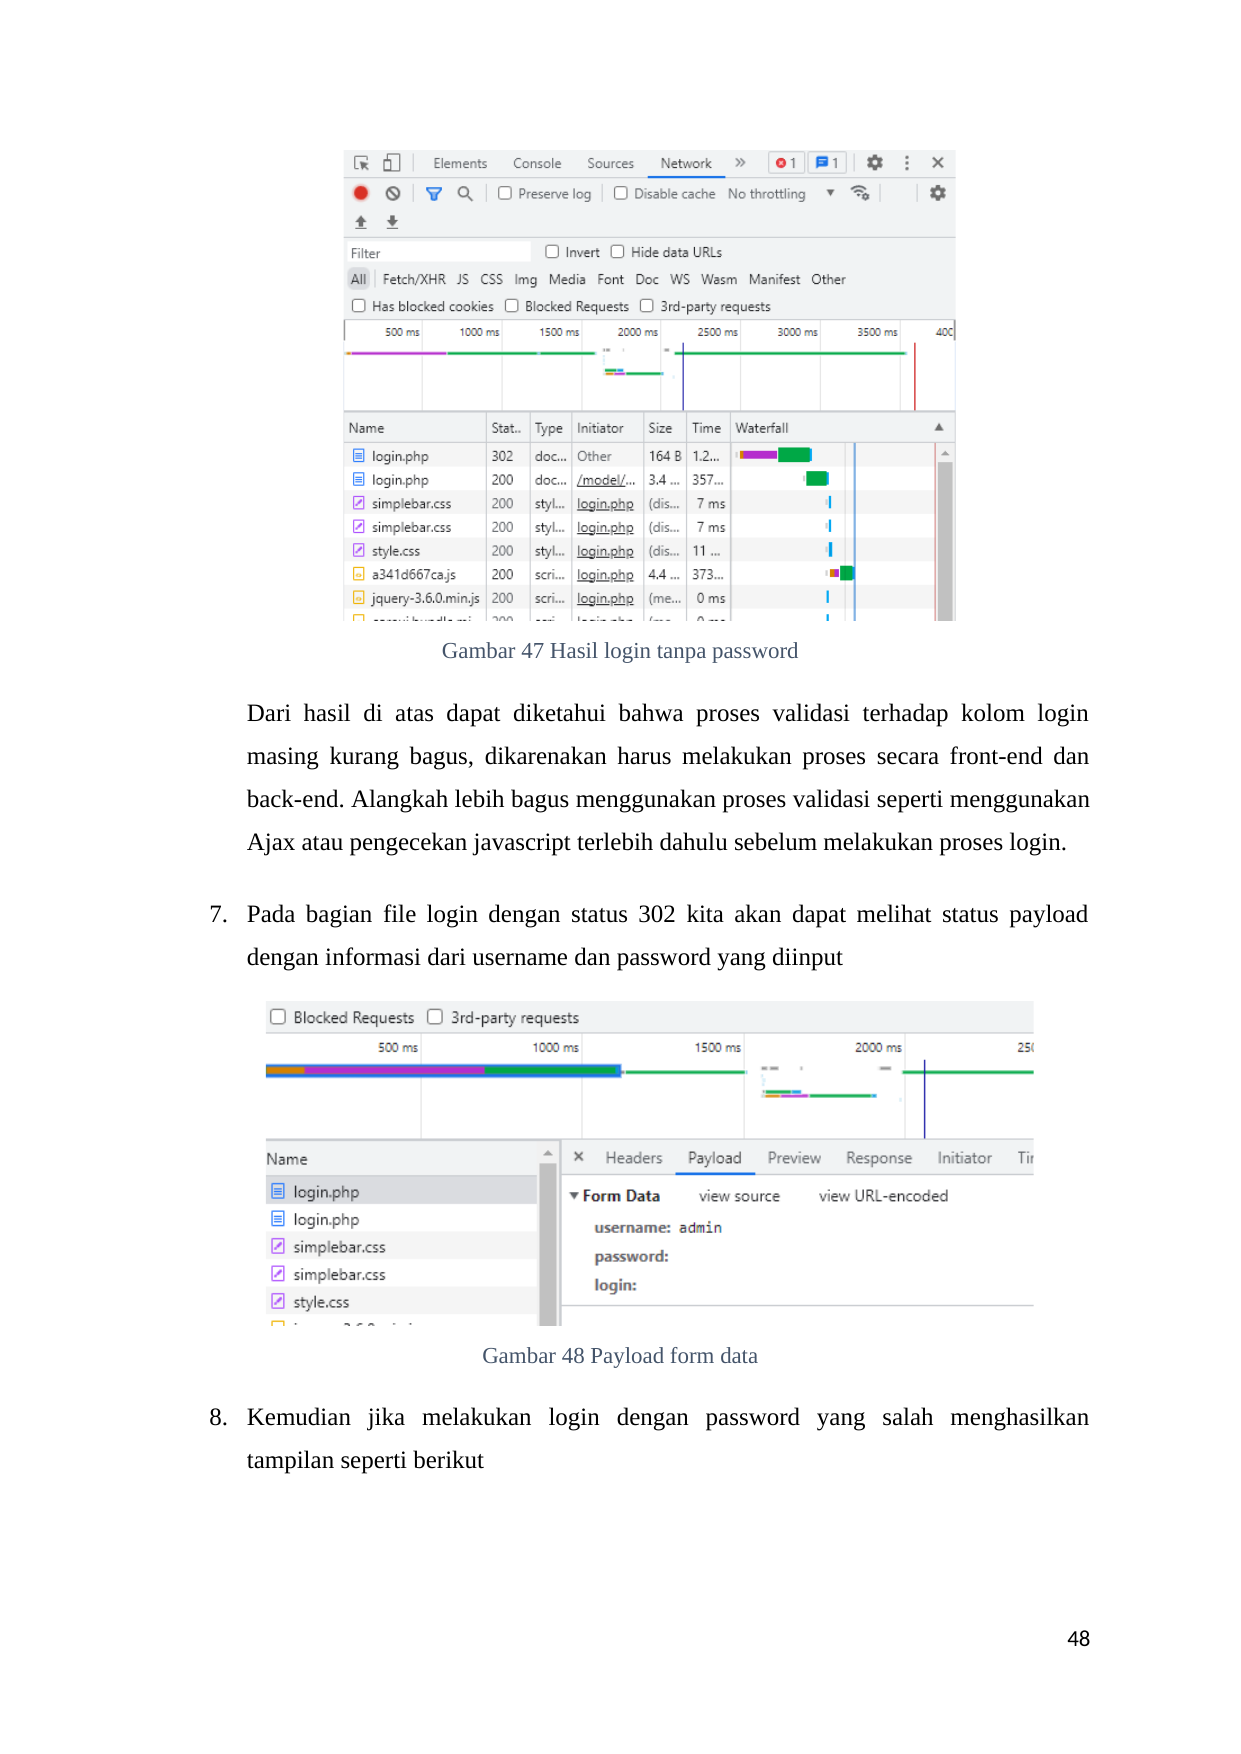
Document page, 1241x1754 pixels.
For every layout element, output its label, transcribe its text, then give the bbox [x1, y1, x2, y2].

picture [265, 1001, 1034, 1326]
list Dari hasil di atas dapat diketahui bahwa proses validasi terhadap kolom login masing kurang bagus, dikarenakan harus melakukan proses secara front-end dan back-end. Alangkah lebih bagus menggunakan proses validasi seperti menggunakan Ajax atau pengecekan javascript terlebih dahulu sebelum melakukan proses login. [247, 698, 1090, 856]
text Gambar 48 Payload form data [150, 1342, 1090, 1368]
list Pada bagian file login dengan status 302 kita akan dapat melihat status payload dengan informasi dari username dan password yang diinput [209, 899, 1090, 971]
list Kemudian jika melakukan login dengan password yang salah menghasilkan tampilan seperti berikut [209, 1402, 1090, 1474]
text Gambar 47 Hasil login tanpa password [150, 637, 1090, 664]
picture [343, 150, 956, 621]
